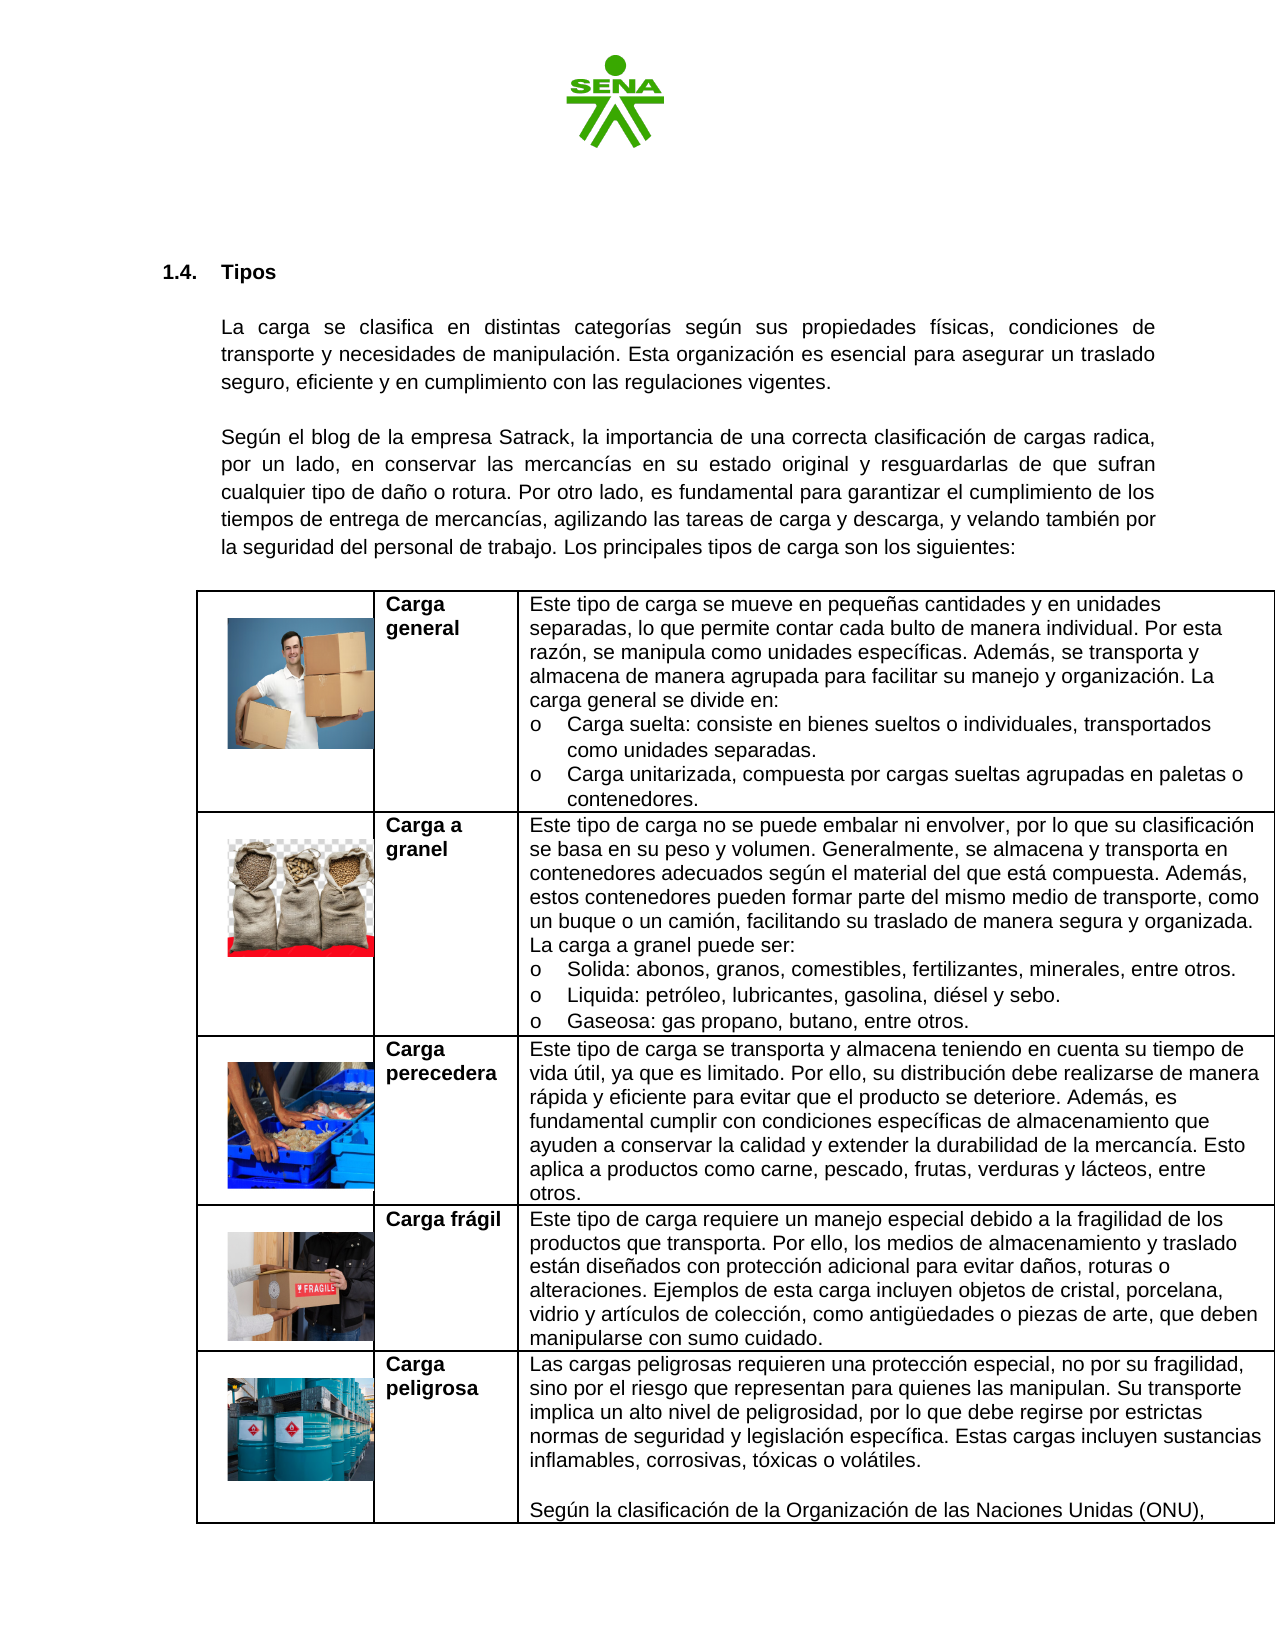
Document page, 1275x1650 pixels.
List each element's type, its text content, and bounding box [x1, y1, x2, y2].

list Tipos [162, 260, 1157, 284]
table_cell Carga frágil [375, 1206, 517, 1350]
table_cell [198, 1206, 373, 1350]
table_header Este tipo de carga se mueve en pequeñas cantidades y en unidades separadas, lo que permite contar cada bulto de manera individual. Por esta razón, se manipula como unidades específicas. Además, se transporta y almacena de manera agrupada para facilitar su manejo y organización. La carga general se divide en: Carga suelta: consiste en bienes sueltos o individuales, transportados como unidades separadas. Carga unitarizada, compuesta por cargas sueltas agrupadas en paletas o contenedores. [519, 592, 1274, 811]
table_cell [198, 1352, 373, 1522]
table_cell [198, 1037, 373, 1204]
table_cell Este tipo de carga requiere un manejo especial debido a la fragilidad de los productos que transporta. Por ello, los medios de almacenamiento y traslado están diseñados con protección adicional para evitar daños, roturas o alteraciones. Ejemplos de esta carga incluyen objetos de cristal, porcelana, vidrio y artículos de colección, como antigüedades o piezas de arte, que deben manipularse con sumo cuidado. [519, 1206, 1274, 1350]
table_cell Carga perecedera [375, 1037, 517, 1204]
table_header [198, 592, 373, 811]
table_cell Carga peligrosa [375, 1352, 517, 1522]
picture [566, 55, 664, 148]
table_header Carga general [375, 592, 517, 811]
list La carga se clasifica en distintas categorías según sus propiedades físicas, condiciones de transporte y necesidades de manipulación. Esta organización es esencial para asegurar un traslado seguro, eficiente y en cumplimiento con las regulaciones vigentes. [221, 315, 1157, 394]
list Según el blog de la empresa Satrack, la importancia de una correcta clasificación de cargas radica, por un lado, en conservar las mercancías en su estado original y resguardarlas de que sufran cualquier tipo de daño o rotura. Por otro lado, es fundamental para garantizar el cumplimiento de los tiempos de entrega de mercancías, agilizando las tareas de carga y descarga, y velando también por la seguridad del personal de trabajo. Los principales tipos de carga son los siguientes: [221, 425, 1157, 559]
table_cell Carga a granel [375, 813, 517, 1034]
table_cell Este tipo de carga no se puede embalar ni envolver, por lo que su clasificación se basa en su peso y volumen. Generalmente, se almacena y transporta en contenedores adecuados según el material del que está compuesta. Además, estos contenedores pueden formar parte del mismo medio de transporte, como un buque o un camión, facilitando su traslado de manera segura y organizada. La carga a granel puede ser: Solida: abonos, granos, comestibles, fertilizantes, minerales, entre otros. Liquida: petróleo, lubricantes, gasolina, diésel y sebo. Gaseosa: gas propano, butano, entre otros. [519, 813, 1274, 1034]
table_cell [198, 813, 373, 1034]
table_cell Este tipo de carga se transporta y almacena teniendo en cuenta su tiempo de vida útil, ya que es limitado. Por ello, su distribución debe realizarse de manera rápida y eficiente para evitar que el producto se deteriore. Además, es fundamental cumplir con condiciones específicas de almacenamiento que ayuden a conservar la calidad y extender la durabilidad de la mercancía. Esto aplica a productos como carne, pescado, frutas, verduras y lácteos, entre otros. [519, 1037, 1274, 1204]
